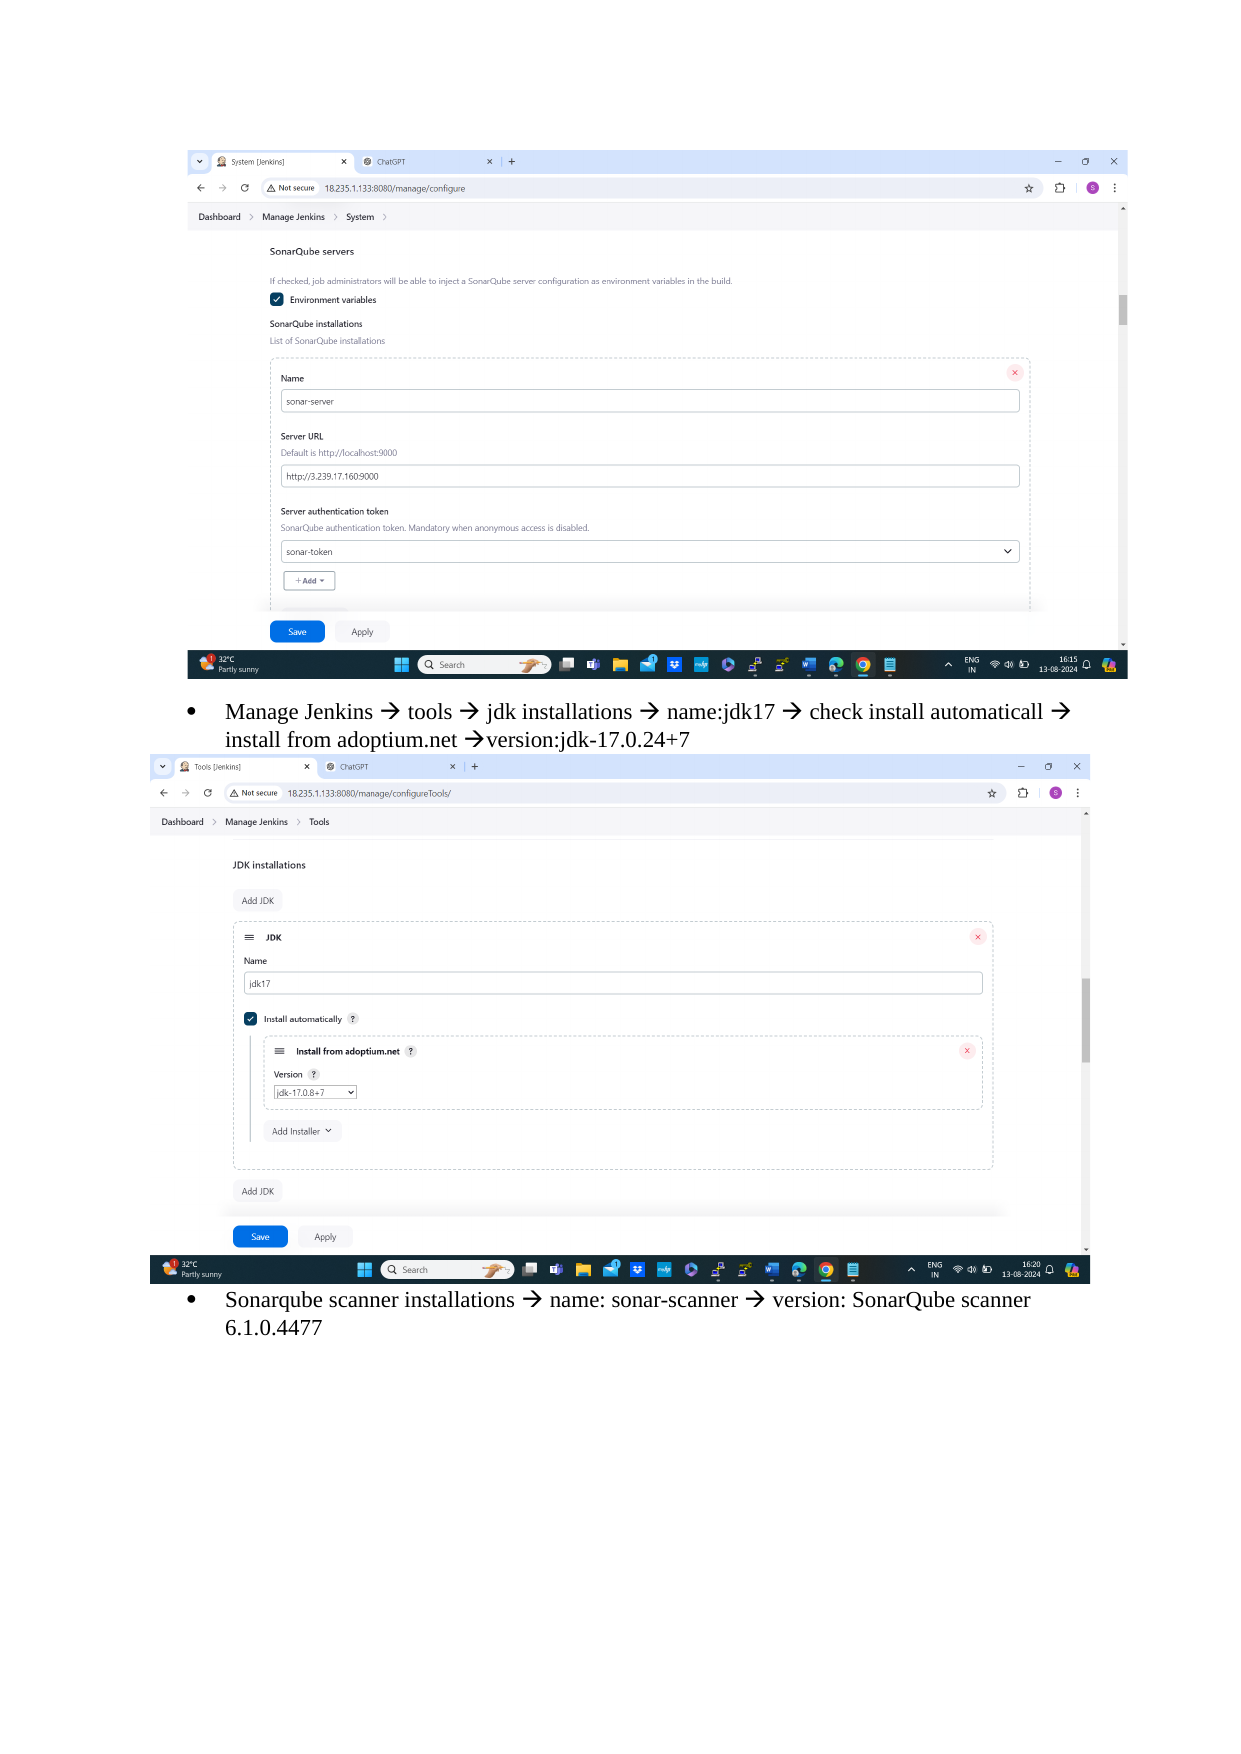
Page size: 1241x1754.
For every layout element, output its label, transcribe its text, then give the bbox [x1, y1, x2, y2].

list Manage Jenkins tools jdk installations name:jdk17 check install automaticall install from adoptium.net version:jdk-17.0.24+7 [187, 698, 1090, 752]
list Sonarqube scanner installations name: sonar-scanner version: SonarQube scanner 6.1.0.4477 [187, 1286, 1090, 1340]
picture [150, 754, 1091, 1284]
picture [187, 150, 1128, 679]
